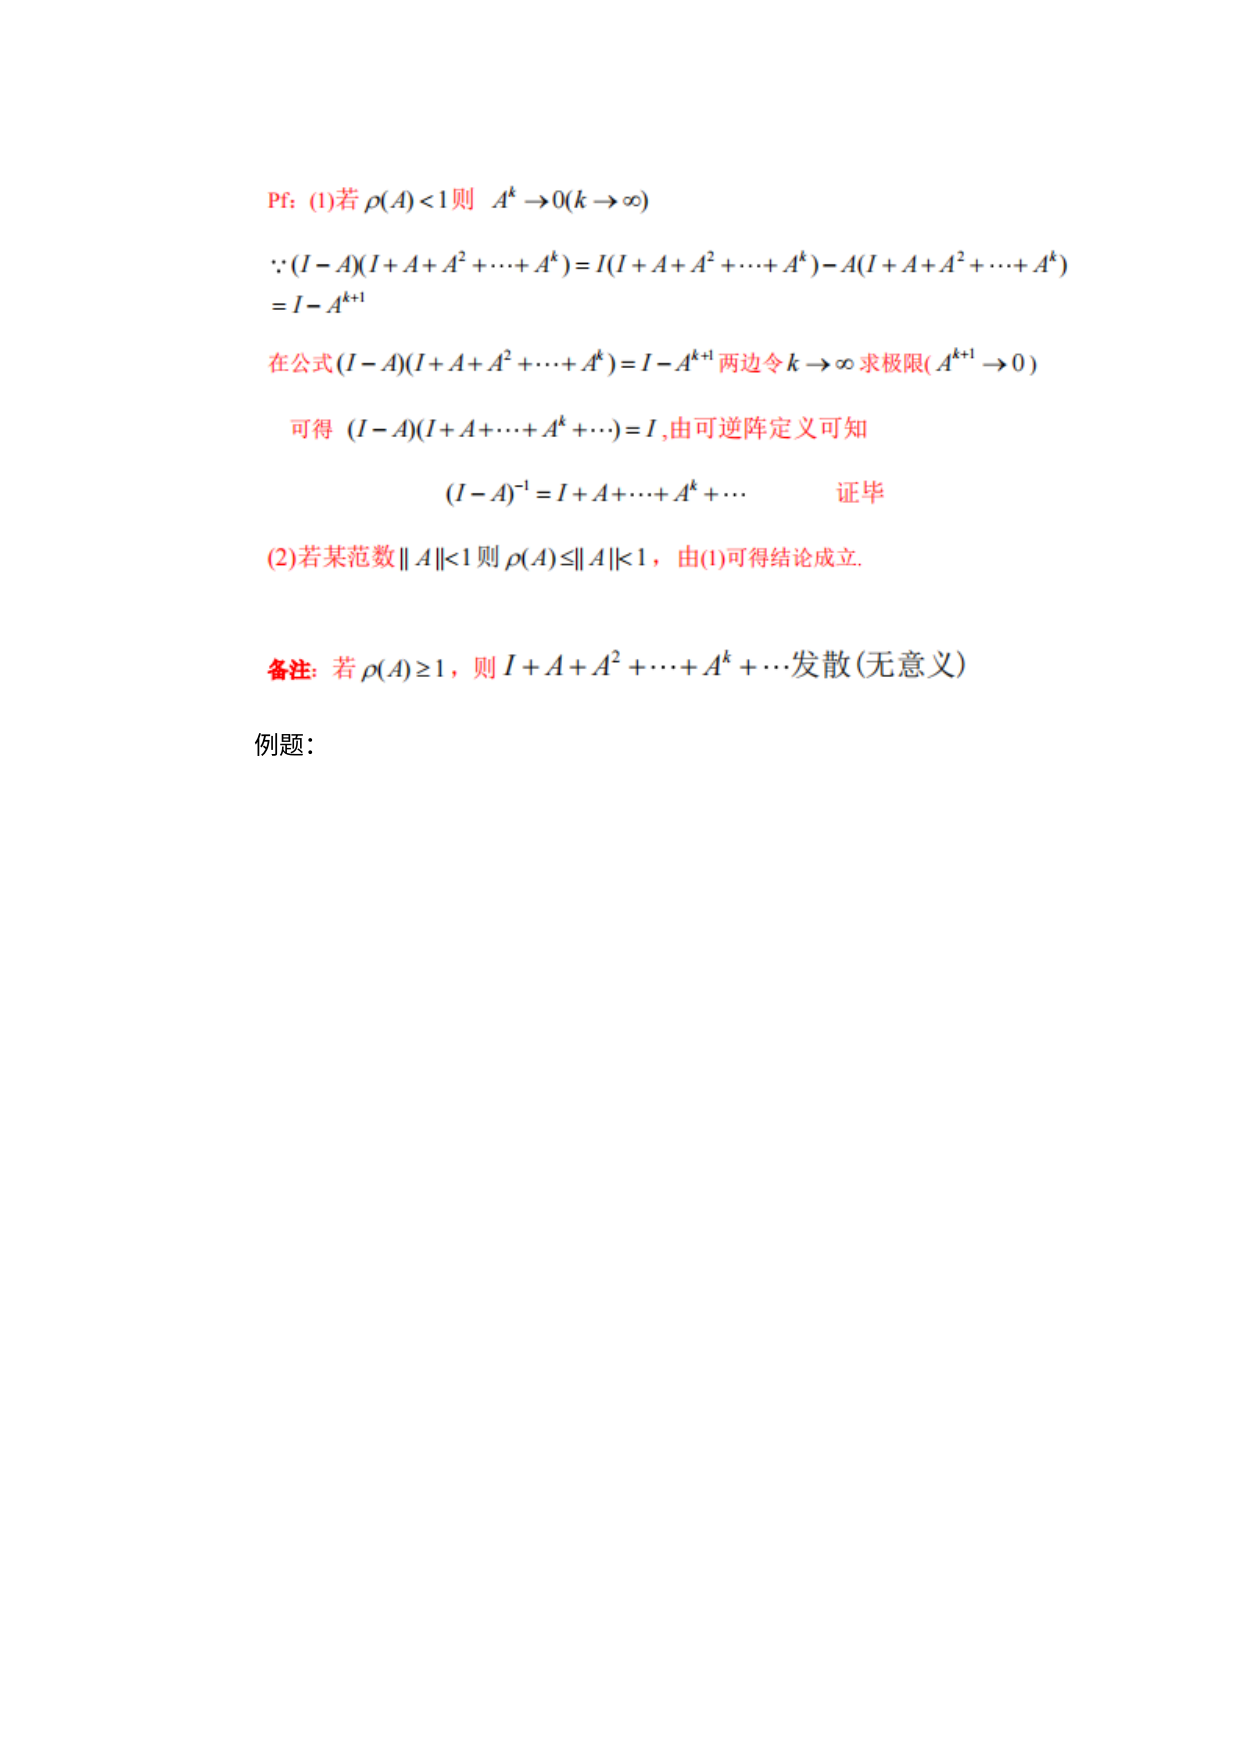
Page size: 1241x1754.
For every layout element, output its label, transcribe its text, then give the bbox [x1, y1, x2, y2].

picture [254, 631, 995, 696]
text 例题： [187, 711, 1053, 776]
picture [254, 162, 1114, 586]
